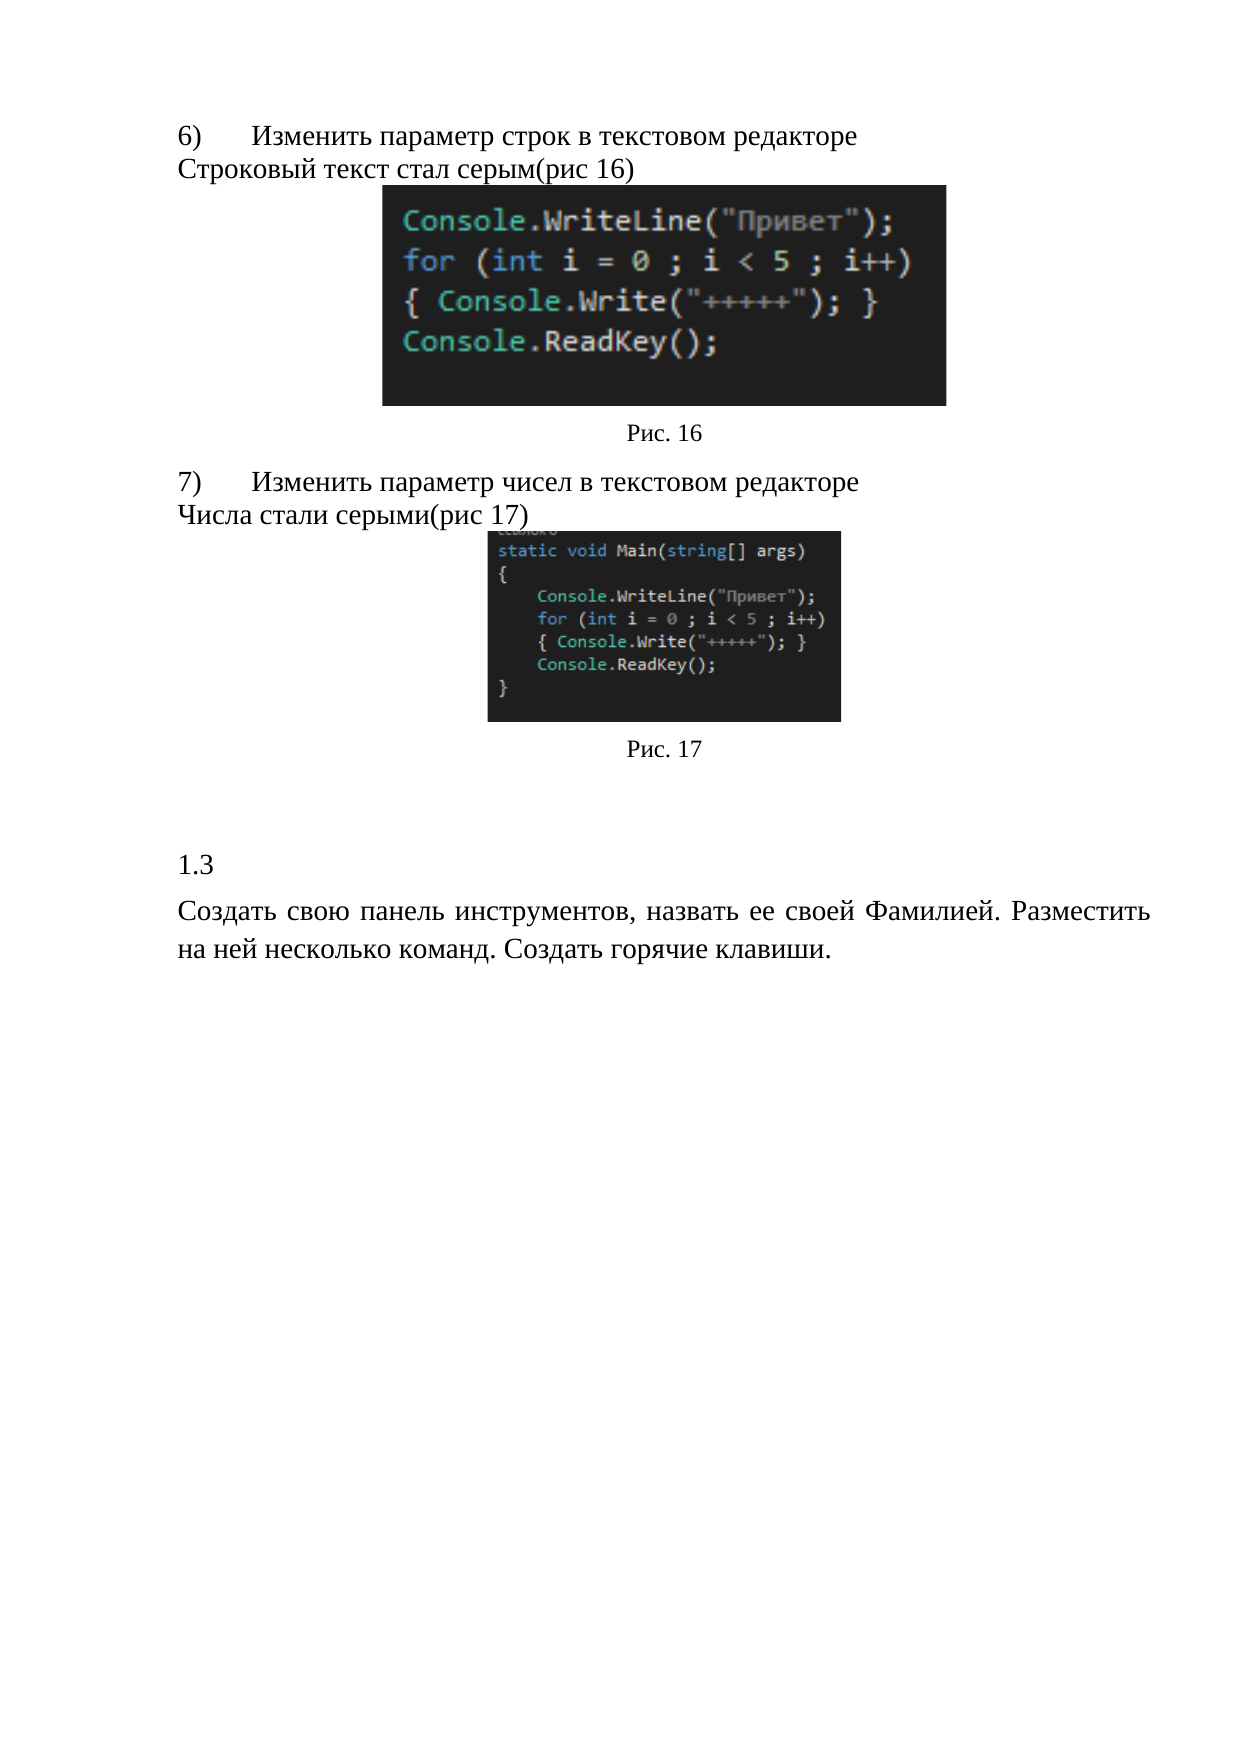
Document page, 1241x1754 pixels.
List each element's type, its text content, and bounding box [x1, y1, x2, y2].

list Изменить параметр чисел в текстовом редакторе [177, 464, 1152, 497]
list Числа стали серыми(рис 17) [177, 497, 1152, 531]
text Рис. 16 [177, 418, 1152, 447]
text Рис. 17 [177, 734, 1152, 763]
list 1.3 [177, 847, 1152, 880]
text Создать свою панель инструментов, назвать ее своей Фамилией. Разместить на ней несколько команд. Создать горячие клавиши. [177, 893, 1152, 965]
picture [487, 531, 842, 722]
picture [382, 185, 947, 406]
list Изменить параметр строк в текстовом редакторе [177, 118, 1152, 152]
list Строковый текст стал серым(рис 16) [177, 152, 1152, 185]
